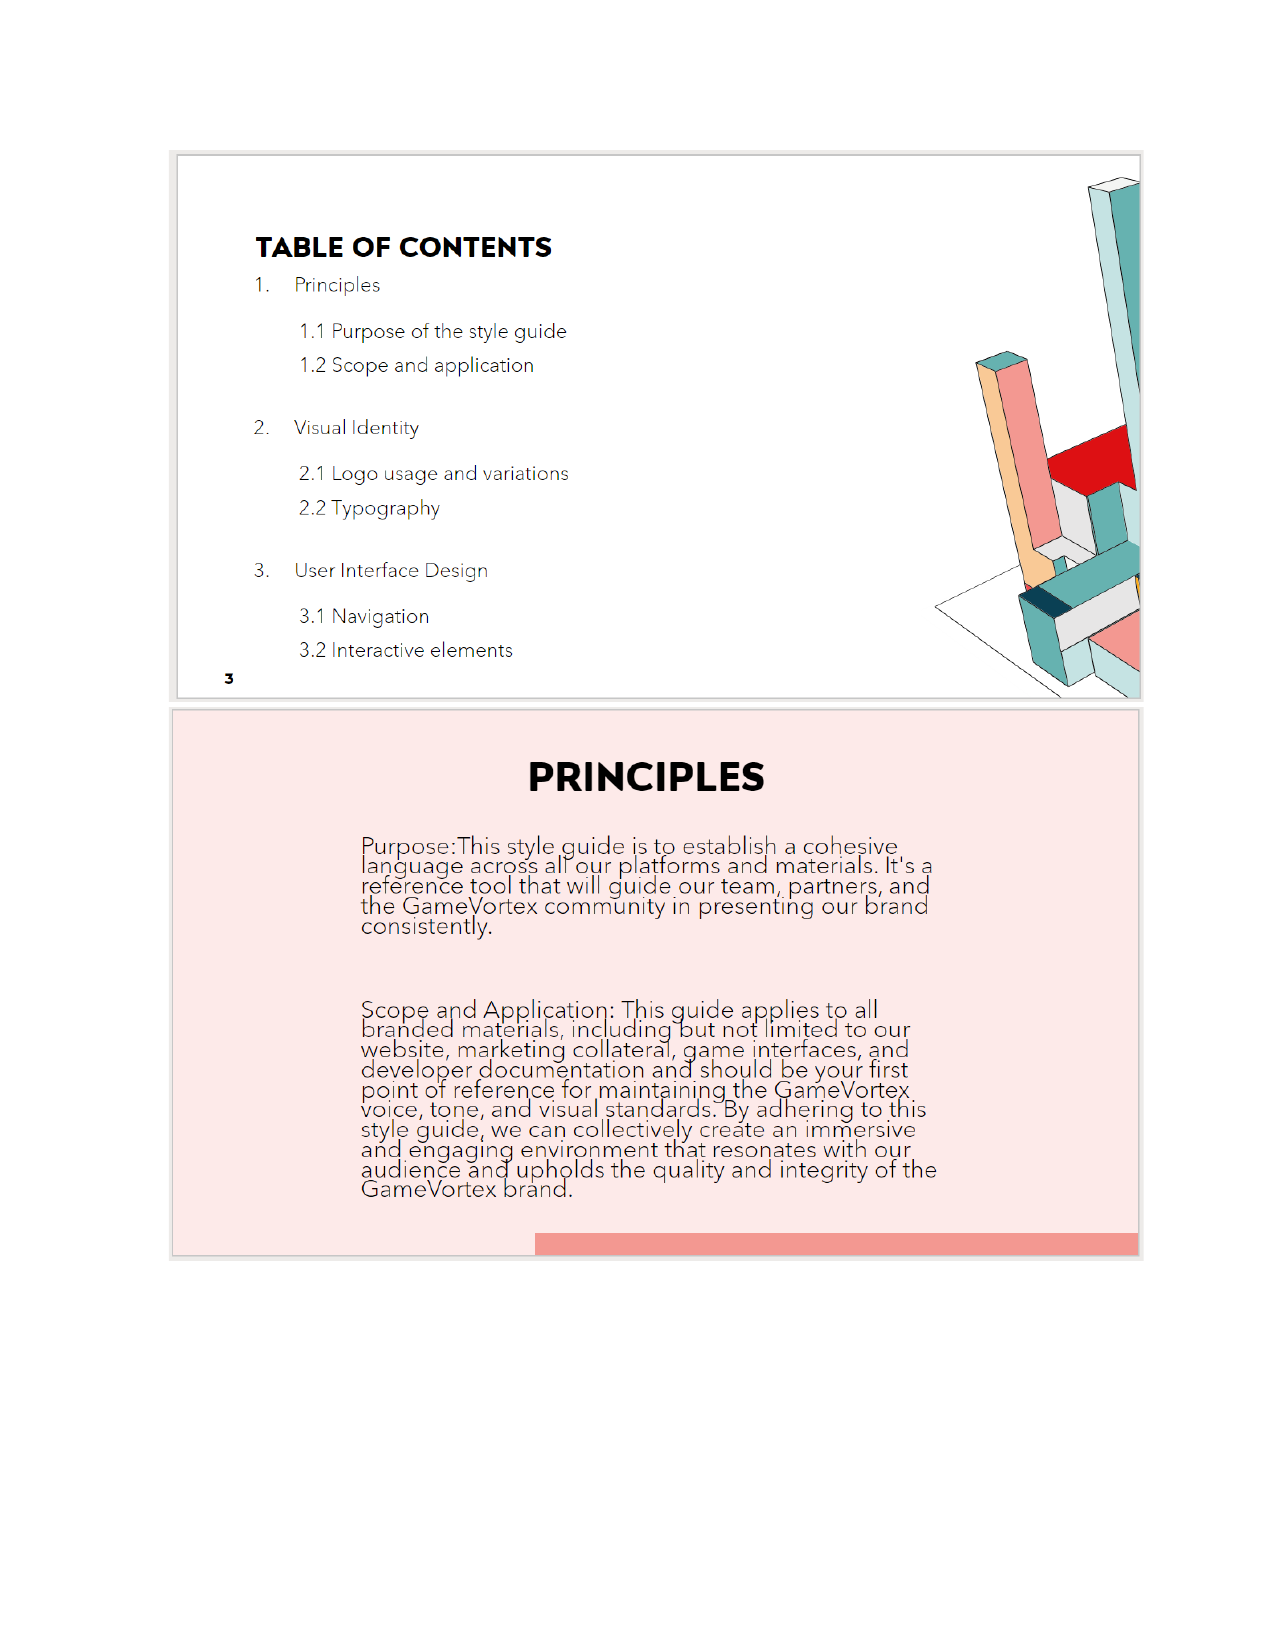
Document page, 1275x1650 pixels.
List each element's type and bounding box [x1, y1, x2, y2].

text [150, 150, 1125, 1260]
